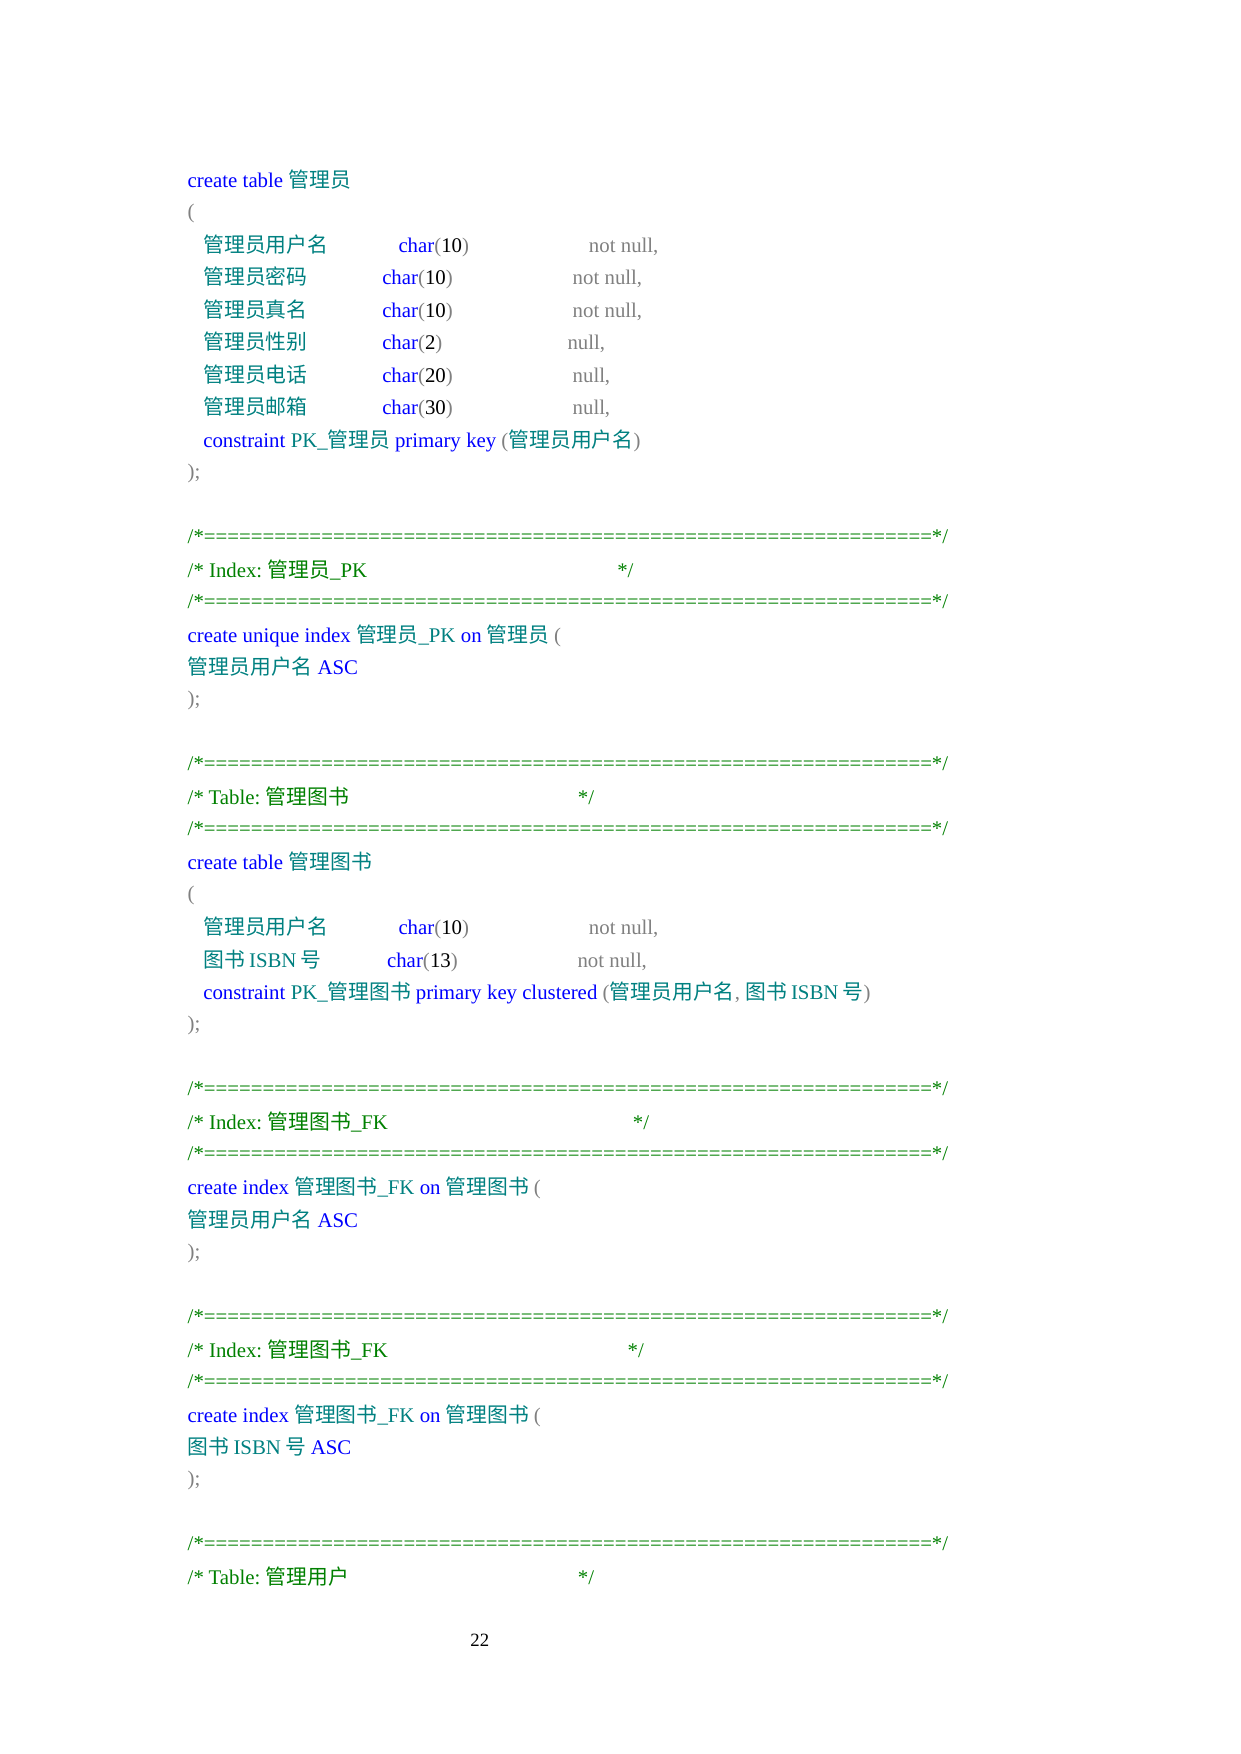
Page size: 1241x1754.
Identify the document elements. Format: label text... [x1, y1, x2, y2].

text 管理员用户名 ASC [187, 1202, 1053, 1234]
text ); [187, 1462, 1053, 1494]
text /*==============================================================*/ [187, 812, 1053, 844]
text 管理员用户名 char(10) not null, [187, 227, 1053, 259]
text /*==============================================================*/ [187, 747, 1053, 779]
text ( [187, 877, 1053, 909]
text /*==============================================================*/ [187, 1299, 1053, 1332]
text 管理员性别 char(2) null, [187, 324, 1053, 357]
text create index 管理图书_FK on 管理图书 ( [187, 1169, 1053, 1202]
text ( [187, 194, 1053, 227]
text constraint PK_管理员 primary key (管理员用户名) [187, 422, 1053, 454]
text 管理员用户名 char(10) not null, [187, 909, 1053, 942]
text /* Index: 管理员_PK */ [187, 552, 1053, 584]
text ); [187, 1007, 1053, 1039]
text 管理员用户名 ASC [187, 649, 1053, 682]
text 管理员电话 char(20) null, [187, 357, 1053, 389]
text constraint PK_管理图书 primary key clustered (管理员用户名, 图书ISBN号) [187, 974, 1053, 1007]
text /*==============================================================*/ [187, 584, 1053, 617]
text /* Table: 管理图书 */ [187, 779, 1053, 812]
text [187, 1527, 1053, 1559]
text create index 管理图书_FK on 管理图书 ( [187, 1397, 1053, 1429]
text /* Index: 管理图书_FK */ [187, 1332, 1053, 1364]
text create table 管理图书 [187, 844, 1053, 877]
text 图书ISBN号 char(13) not null, [187, 942, 1053, 974]
text /*==============================================================*/ [187, 1137, 1053, 1169]
text ); [187, 1234, 1053, 1267]
text /*==============================================================*/ [187, 519, 1053, 552]
text 管理员密码 char(10) not null, [187, 259, 1053, 292]
text ); [187, 682, 1053, 714]
text /*==============================================================*/ [187, 1072, 1053, 1104]
text create table 管理员 [187, 162, 1053, 194]
text 图书ISBN号 ASC [187, 1429, 1053, 1462]
text /* Table: 管理用户 */ [187, 1559, 1053, 1592]
text create unique index 管理员_PK on 管理员 ( [187, 617, 1053, 649]
text ); [187, 454, 1053, 487]
text 管理员真名 char(10) not null, [187, 292, 1053, 324]
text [187, 1364, 1053, 1397]
text /* Index: 管理图书_FK */ [187, 1104, 1053, 1137]
text 管理员邮箱 char(30) null, [187, 389, 1053, 422]
